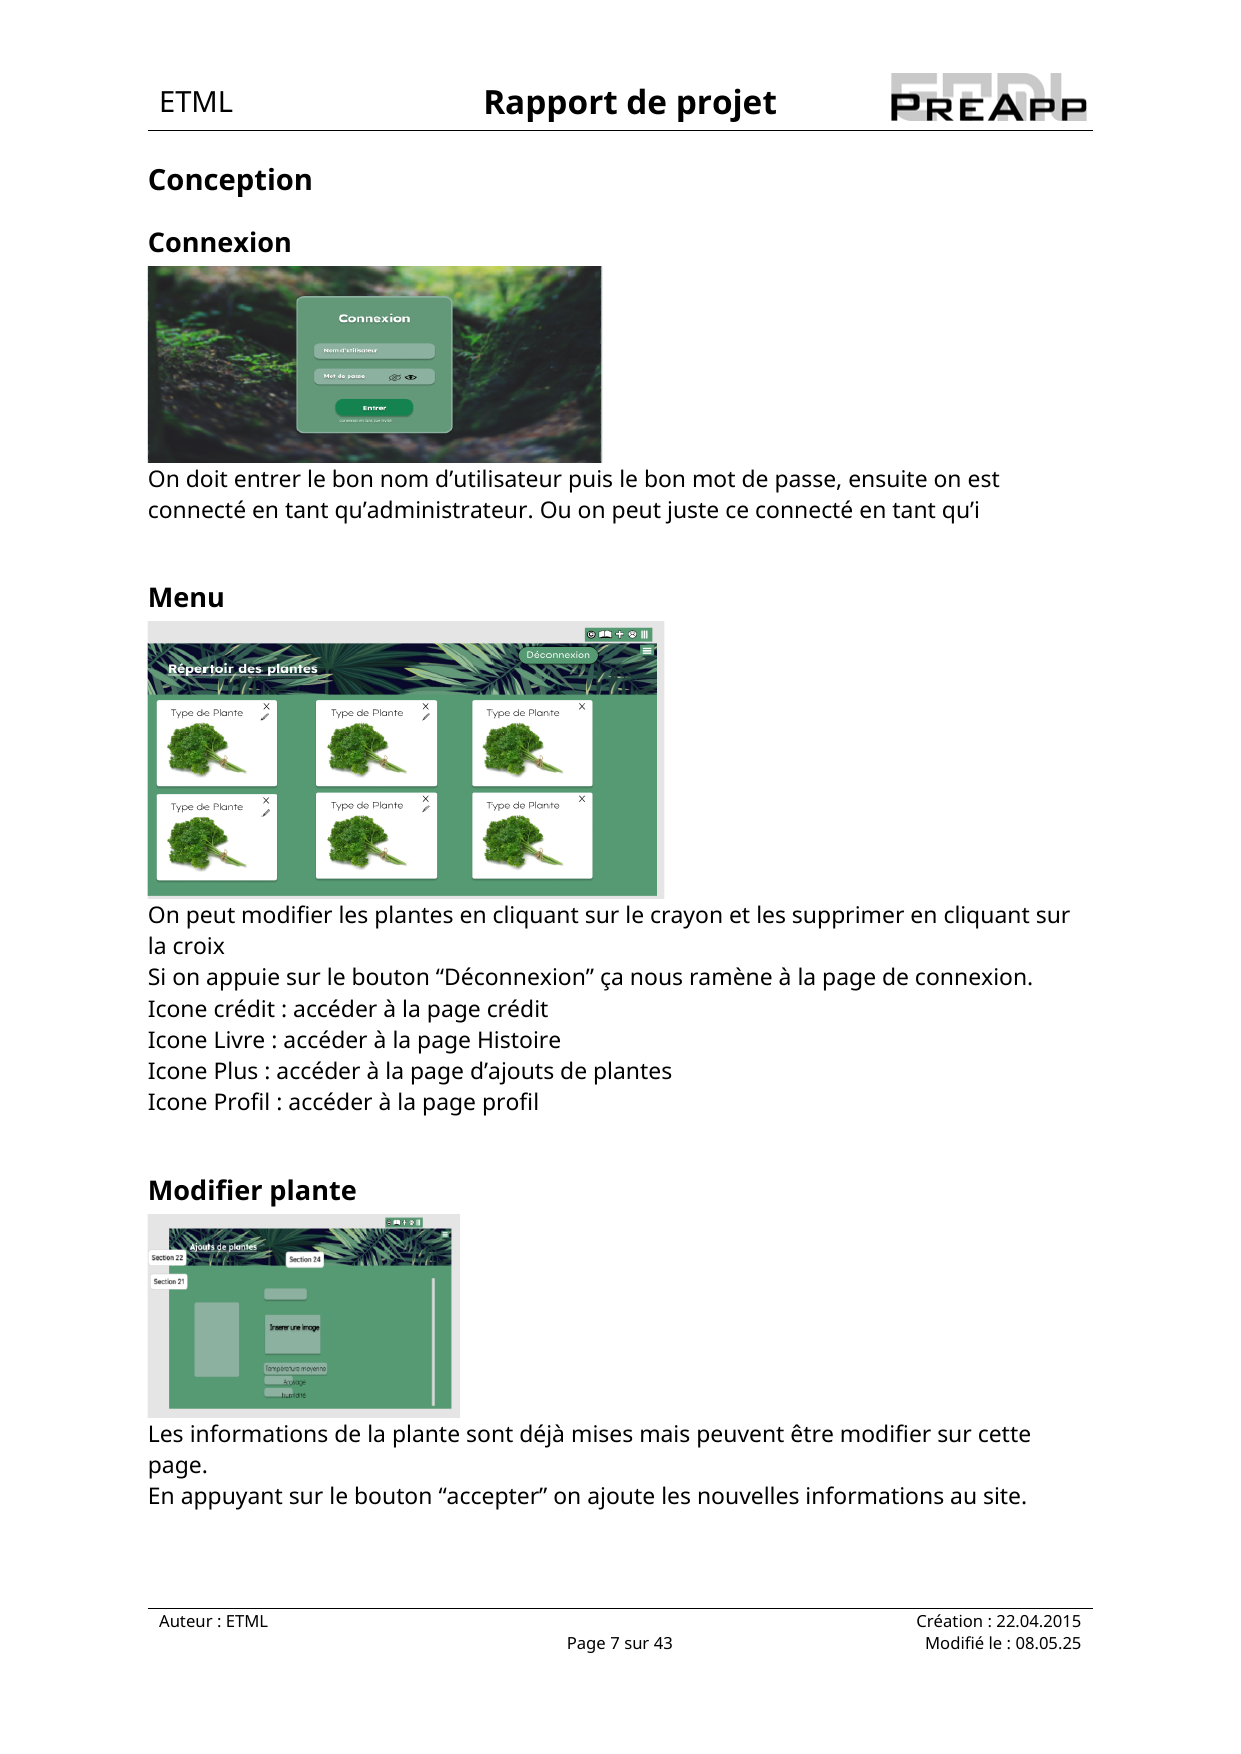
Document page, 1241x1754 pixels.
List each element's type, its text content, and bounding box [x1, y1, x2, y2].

text On peut modifier les plantes en cliquant sur le crayon et les supprimer en cliquant sur la croix [148, 899, 1093, 961]
subtitle Modifier plante [148, 1171, 1093, 1208]
picture [147, 1214, 461, 1418]
subtitle Connexion [148, 224, 1093, 261]
picture [147, 621, 665, 899]
text Icone Livre : accéder à la page Histoire [148, 1024, 1093, 1055]
picture [891, 73, 1087, 121]
text Si on appuie sur le bouton “Déconnexion” ça nous ramène à la page de connexion. [148, 961, 1093, 992]
text Icone Profil : accéder à la page profil [148, 1086, 1093, 1117]
text En appuyant sur le bouton “accepter” on ajoute les nouvelles informations au site. [148, 1480, 1093, 1512]
text Les informations de la plante sont déjà mises mais peuvent être modifier sur cette page. [148, 1418, 1093, 1480]
text Icone Plus : accéder à la page d’ajouts de plantes [148, 1055, 1093, 1086]
subtitle Menu [148, 579, 1093, 616]
text Icone crédit : accéder à la page crédit [148, 992, 1093, 1024]
picture [147, 266, 603, 463]
subtitle Conception [148, 159, 1093, 199]
text On doit entrer le bon nom d’utilisateur puis le bon mot de passe, ensuite on est connecté en tant qu’administrateur. Ou on peut juste ce connecté en tant qu’i [148, 463, 1093, 525]
